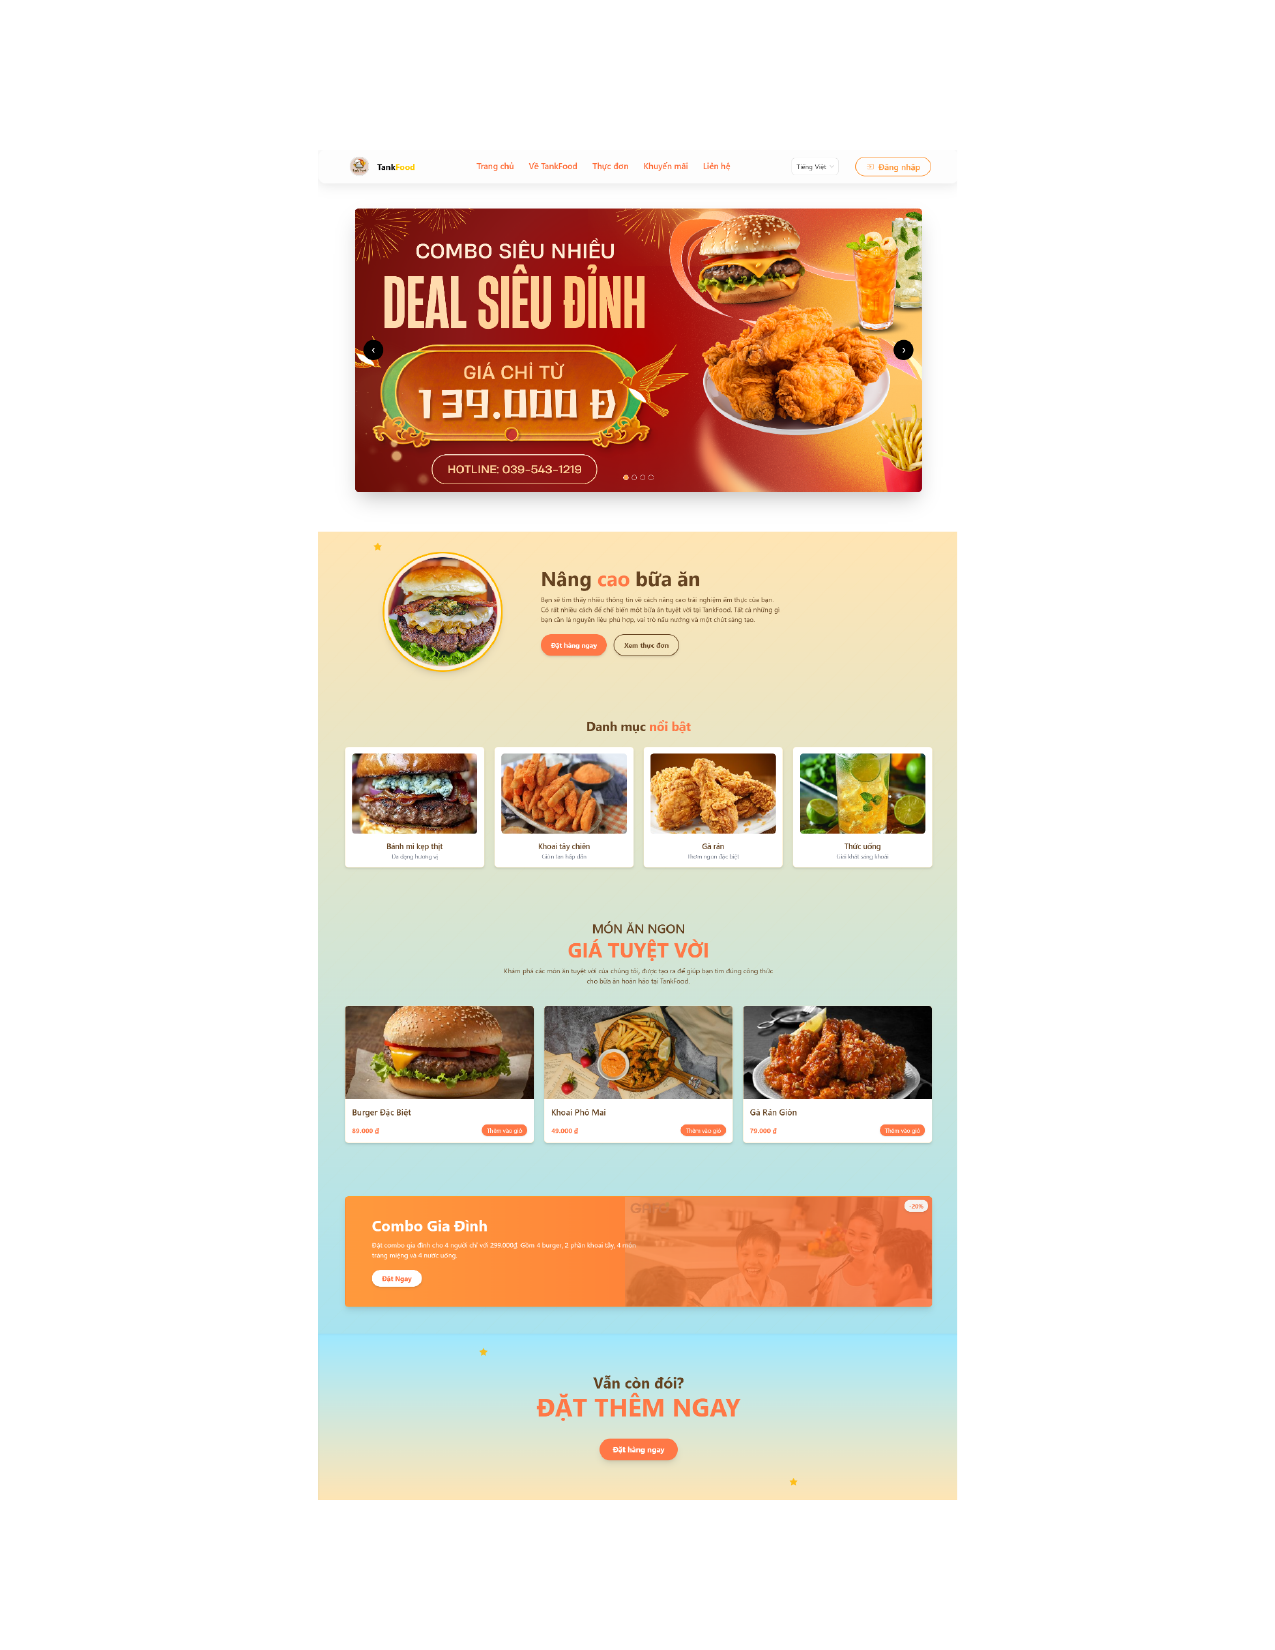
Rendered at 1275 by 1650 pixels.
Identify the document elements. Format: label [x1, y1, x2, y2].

picture [318, 150, 958, 1500]
